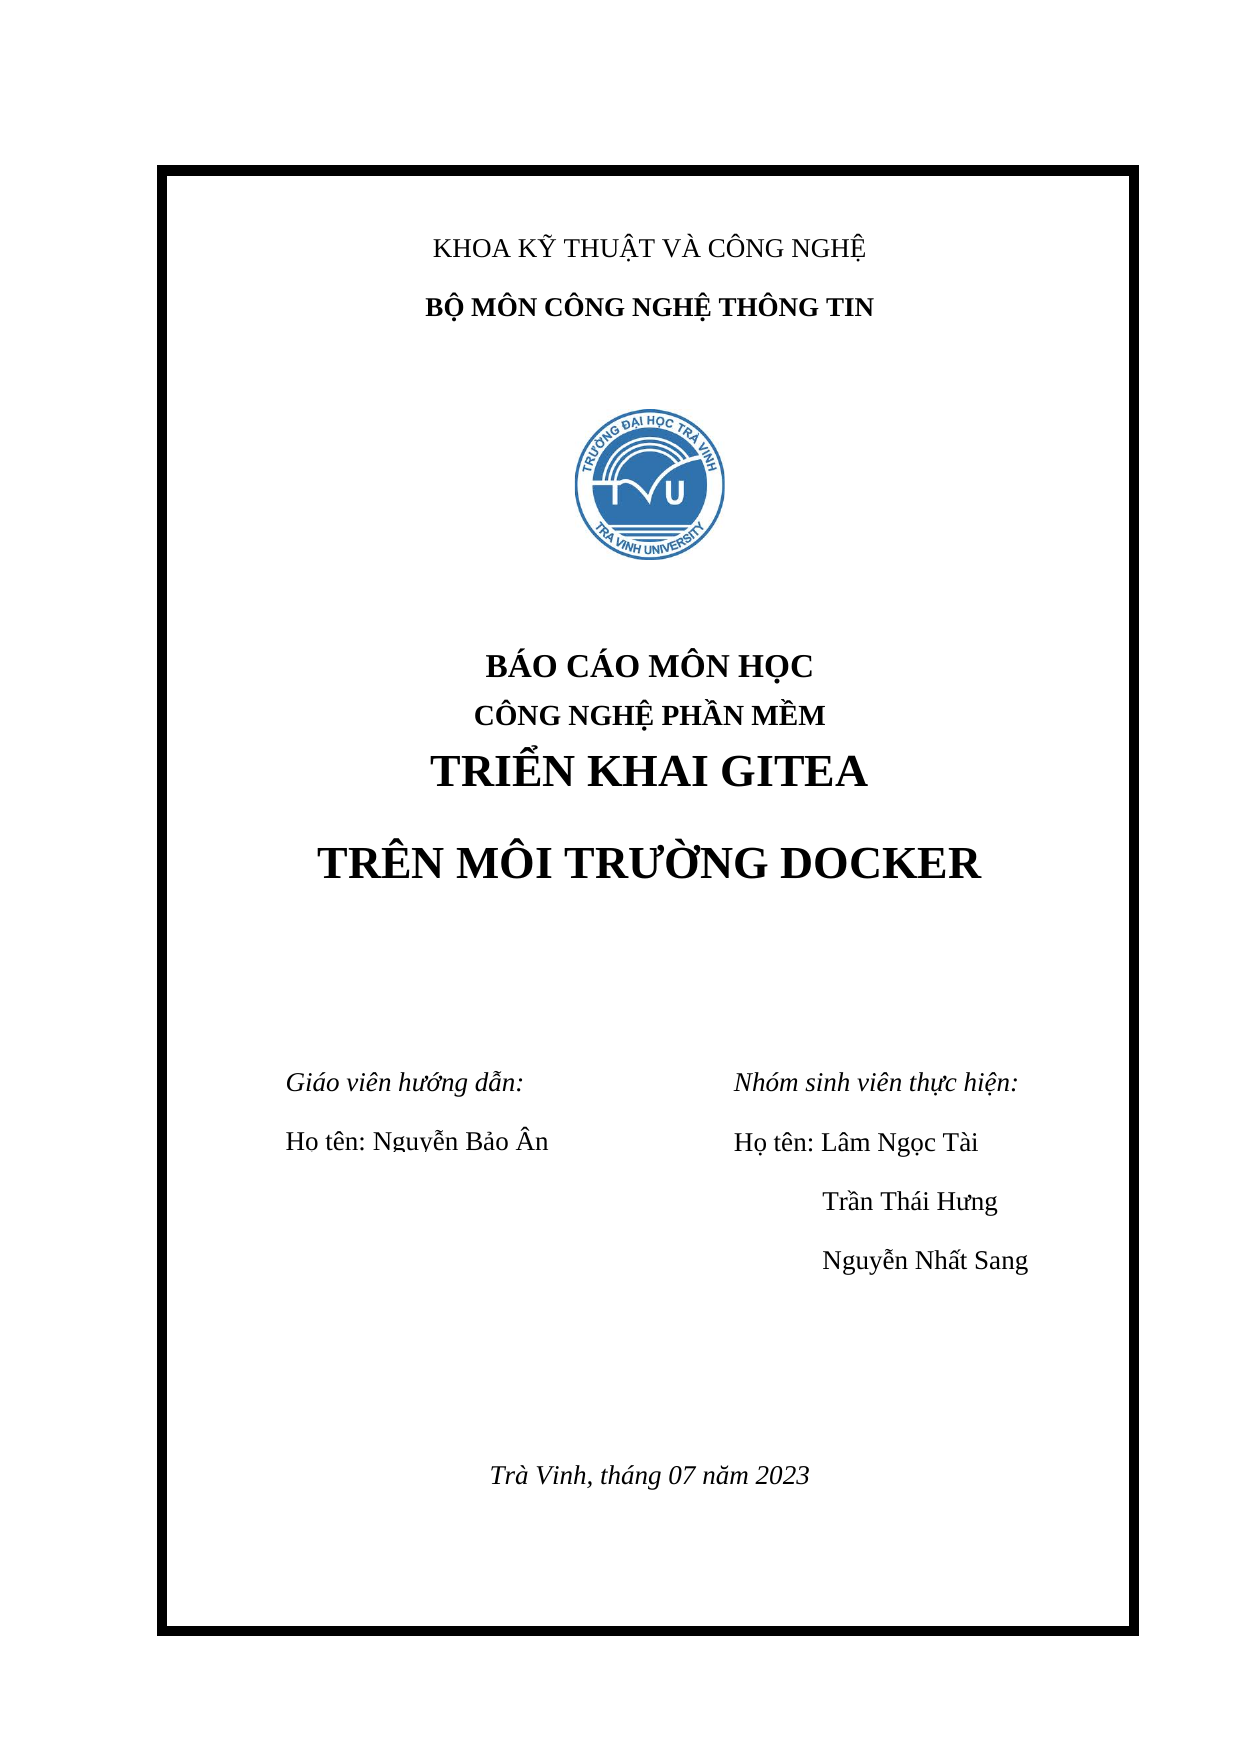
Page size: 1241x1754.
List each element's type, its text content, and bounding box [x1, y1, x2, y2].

text BỘ MÔN CÔNG NGHỆ THÔNG TIN [177, 291, 1122, 322]
text TRÊN MÔI TRƯỜNG DOCKER [177, 835, 1122, 888]
text Trà Vinh, tháng 07 năm 2023 [177, 1459, 1122, 1490]
picture [574, 409, 725, 560]
text CÔNG NGHỆ PHẦN MỀM [177, 698, 1122, 731]
text KHOA KỸ THUẬT VÀ CÔNG NGHỆ [177, 232, 1122, 263]
text TRIỂN KHAI GITEA [177, 744, 1122, 796]
text BÁO CÁO MÔN HỌC [177, 647, 1122, 685]
